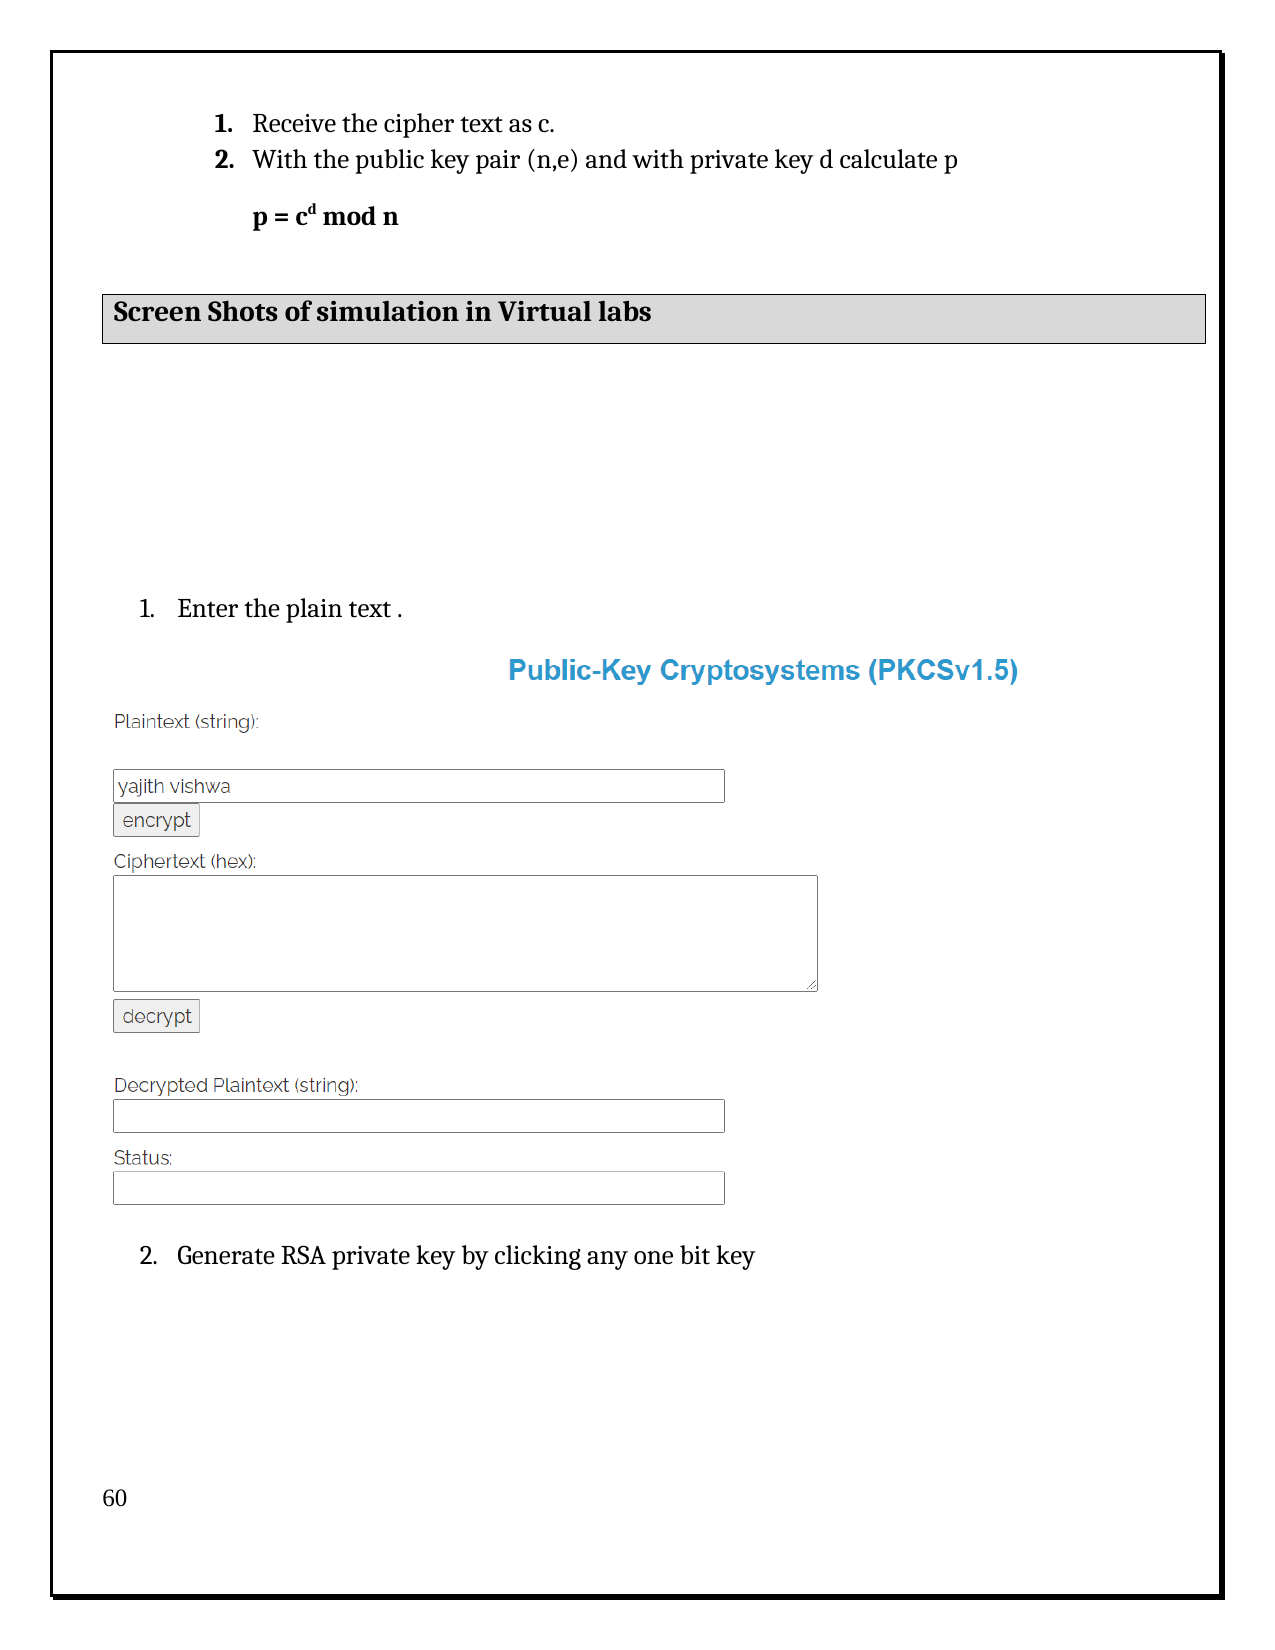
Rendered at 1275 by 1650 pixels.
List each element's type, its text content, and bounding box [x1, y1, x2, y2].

table_header Screen Shots of simulation in Virtual labs [103, 295, 1205, 343]
text p = cd mod n [252, 201, 1205, 232]
picture [102, 628, 1162, 1210]
list Generate RSA private key by clicking any one bit key [139, 1240, 1205, 1272]
list Enter the plain text . [139, 593, 1205, 624]
list Receive the cipher text as c. [214, 108, 1205, 139]
list With the public key pair (n,e) and with private key d calculate p [214, 144, 1205, 175]
